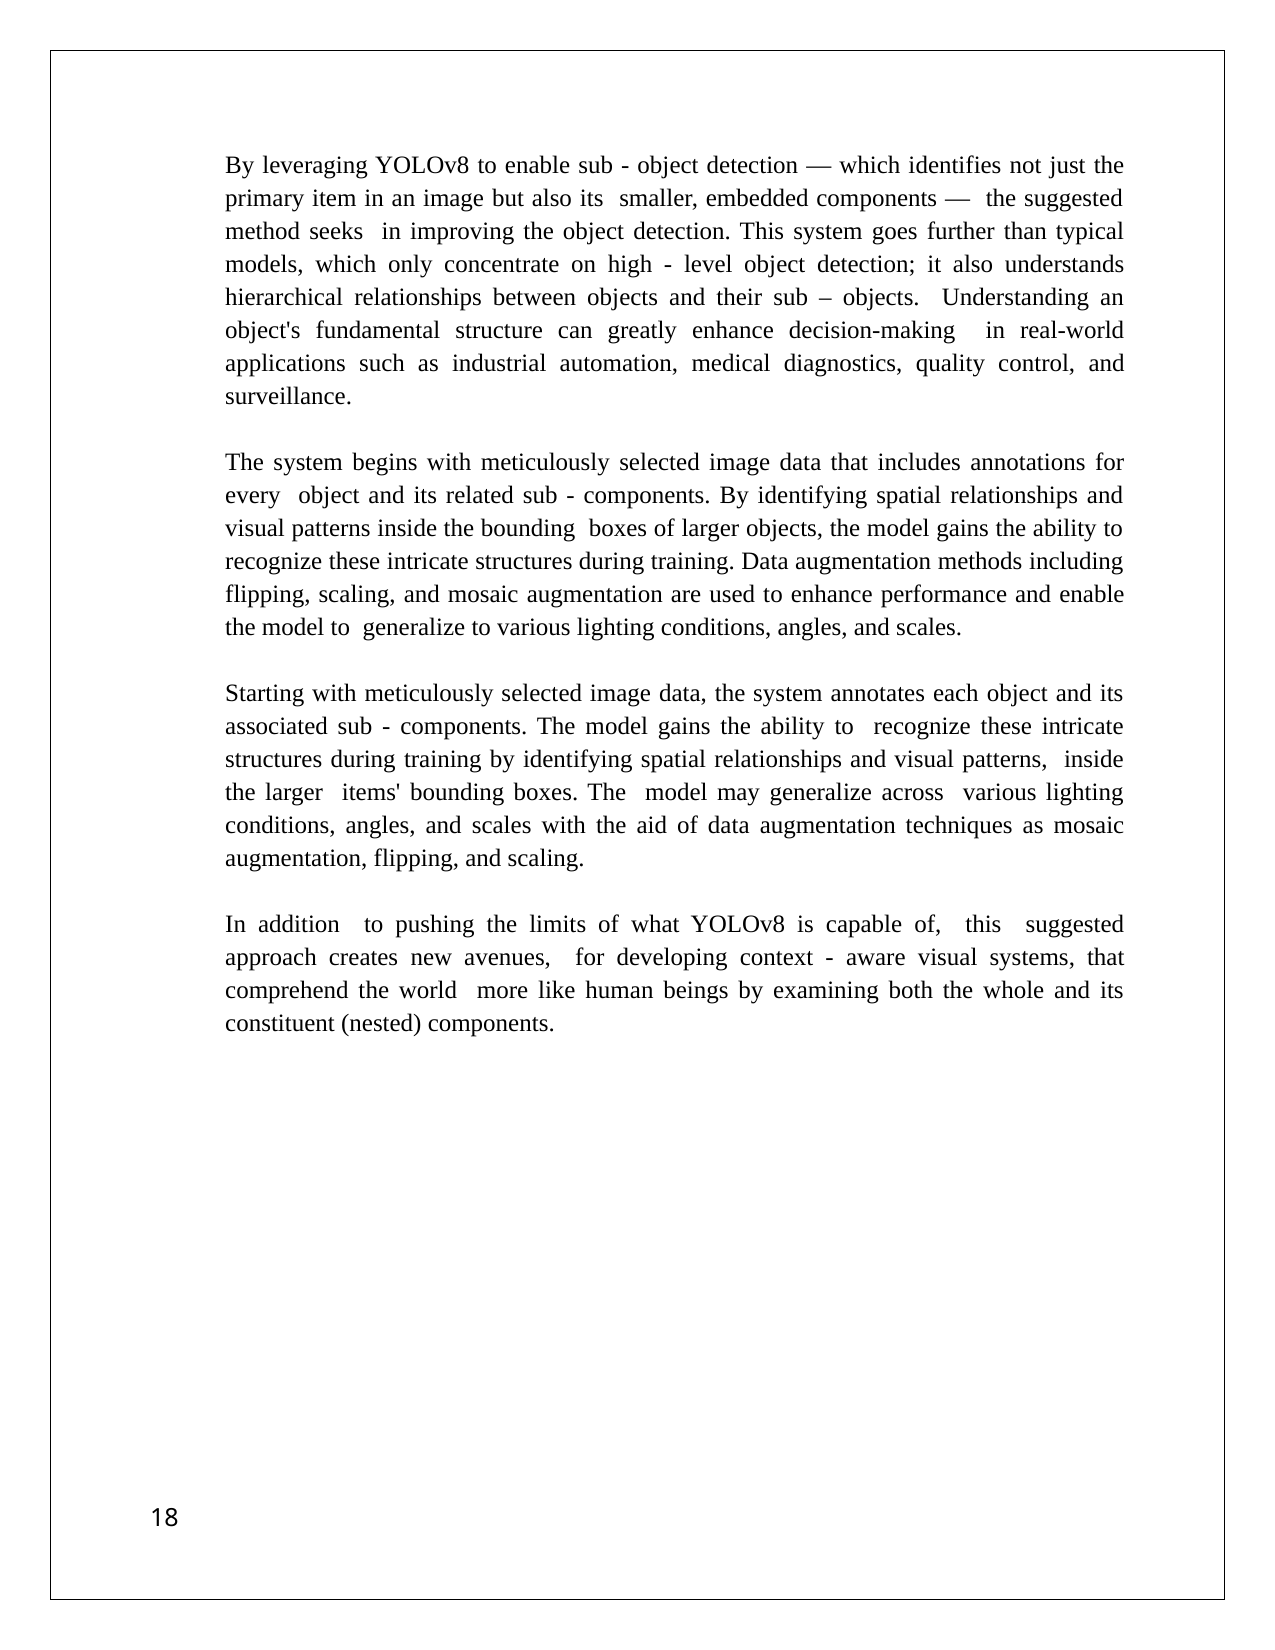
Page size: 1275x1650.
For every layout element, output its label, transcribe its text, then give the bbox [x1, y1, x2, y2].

list By leveraging YOLOv8 to enable sub - object detection — which identifies not just the primary item in an image but also its smaller, embedded components — the suggested method seeks in improving the object detection. This system goes further than typical models, which only concentrate on high - level object detection; it also understands hierarchical relationships between objects and their sub – objects. Understanding an object's fundamental structure can greatly enhance decision-making in real-world applications such as industrial automation, medical diagnostics, quality control, and surveillance. IUBFiubieuibsuidfb seifhiow fesoihweio foha [225, 150, 1125, 410]
list In addition to pushing the limits of what YOLOv8 is capable of, this suggested approach creates new avenues, for developing context - aware visual systems, that comprehend the world more like human beings by examining both the whole and its constituent (nested) components. OF :EIOh o wdsiusdjk ibdcosi h. [225, 909, 1125, 1037]
list Starting with meticulously selected image data, the system annotates each object and its associated sub - components. The model gains the ability to recognize these intricate structures during training by identifying spatial relationships and visual patterns, inside the larger items' bounding boxes. The model may generalize across various lighting conditions, angles, and scales with the aid of data augmentation techniques as mosaic augmentation, flipping, and scaling. IONRFis iugefius isdgiu iu gsiud [225, 678, 1125, 872]
list The system begins with meticulously selected image data that includes annotations for every object and its related sub - components. By identifying spatial relationships and visual patterns inside the bounding boxes of larger objects, the model gains the ability to recognize these intricate structures during training. Data augmentation methods including flipping, scaling, and mosaic augmentation are used to enhance performance and enable the model to generalize to various lighting conditions, angles, and scales. DU dehsiu [225, 447, 1125, 641]
